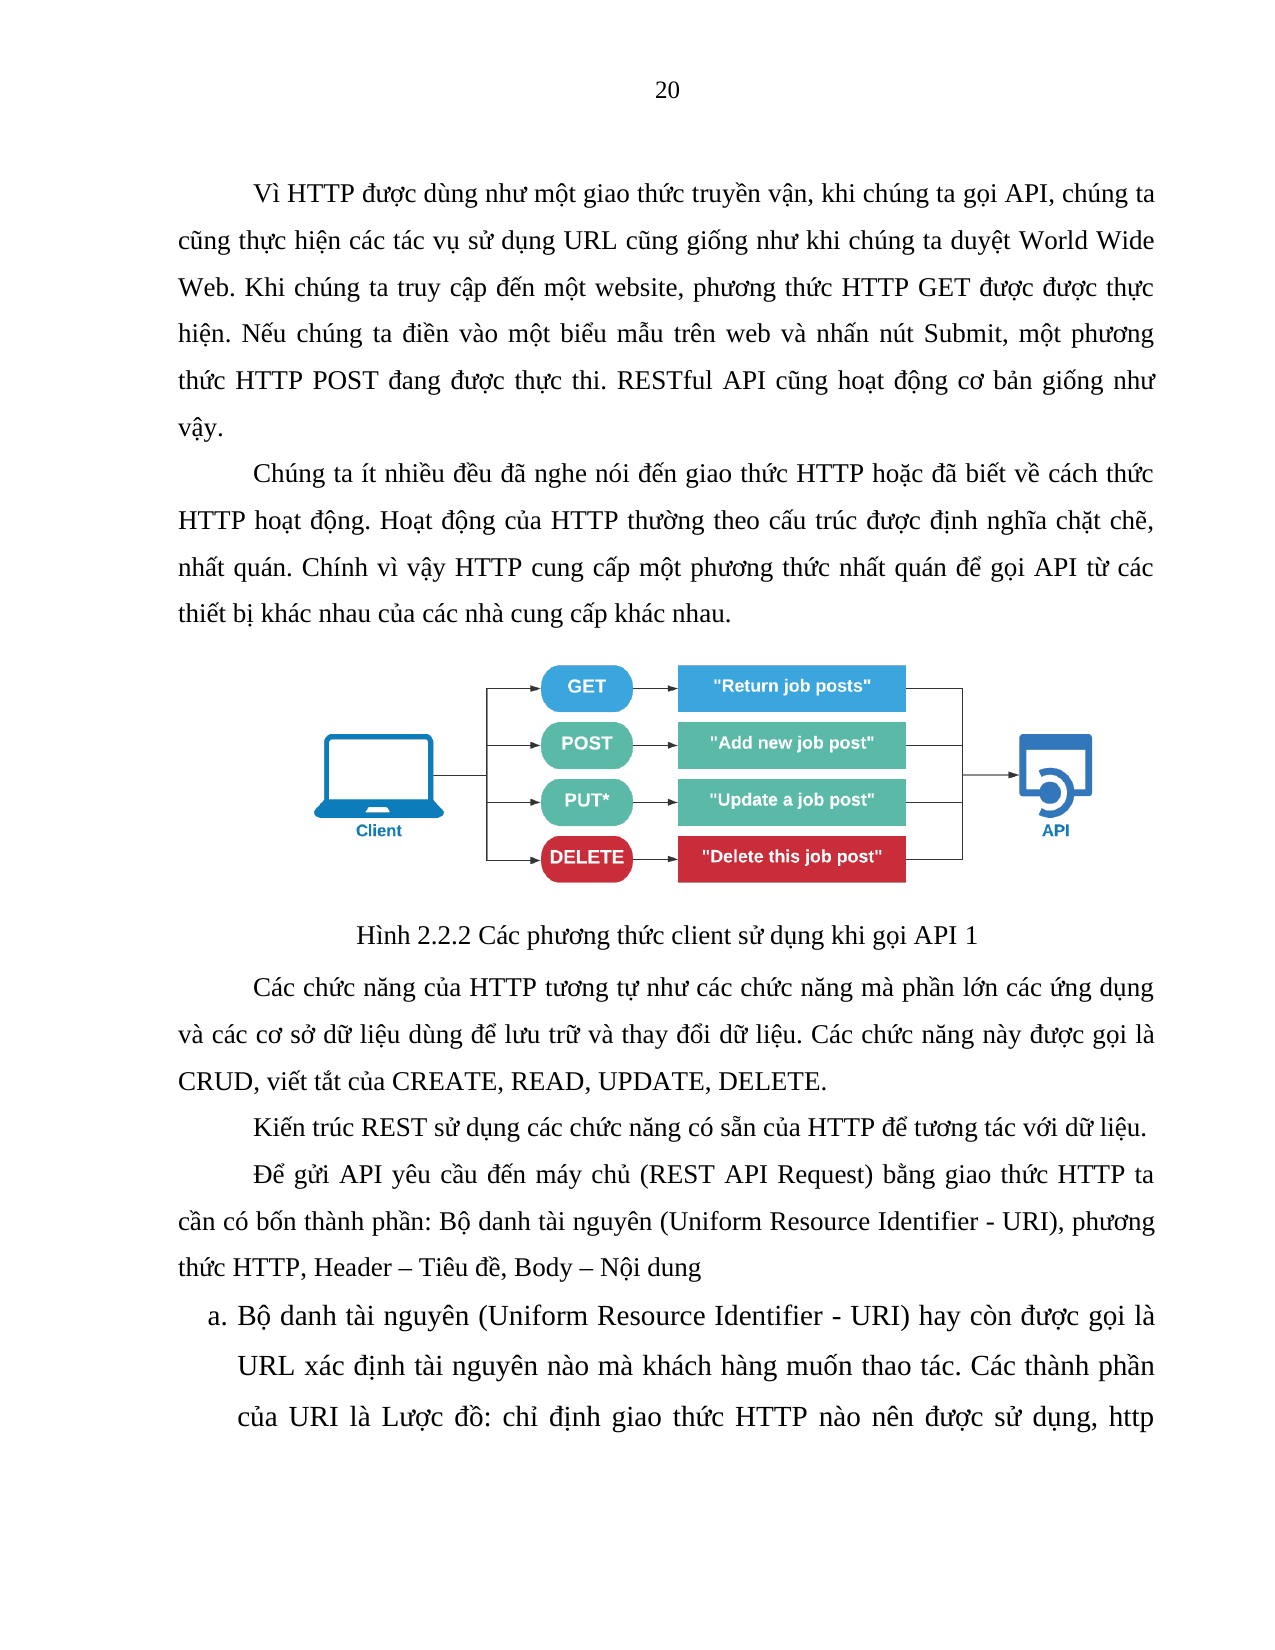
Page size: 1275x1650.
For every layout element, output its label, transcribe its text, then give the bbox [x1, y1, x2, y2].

text Vì HTTP được dùng như một giao thức truyền vận, khi chúng ta gọi API, chúng ta cũng thực hiện các tác vụ sử dụng URL cũng giống như khi chúng ta duyệt World Wide Web. Khi chúng ta truy cập đến một website, phương thức HTTP GET được được thực hiện. Nếu chúng ta điền vào một biểu mẫu trên web và nhấn nút Submit, một phương thức HTTP POST đang được thực thi. RESTful API cũng hoạt động cơ bản giống như vậy. [178, 178, 1156, 442]
text Kiến trúc REST sử dụng các chức năng có sẵn của HTTP để tương tác với dữ liệu. [178, 1111, 1156, 1143]
picture [301, 644, 1109, 904]
text Hình 2.2.2 Các phương thức client sử dụng khi gọi API 1 [178, 919, 1156, 951]
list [207, 1298, 1156, 1432]
text Các chức năng của HTTP tương tự như các chức năng mà phần lớn các ứng dụng và các cơ sở dữ liệu dùng để lưu trữ và thay đổi dữ liệu. Các chức năng này được gọi là CRUD, viết tắt của CREATE, READ, UPDATE, DELETE. [178, 971, 1156, 1096]
text Chúng ta ít nhiều đều đã nghe nói đến giao thức HTTP hoặc đã biết về cách thức HTTP hoạt động. Hoạt động của HTTP thường theo cấu trúc được định nghĩa chặt chẽ, nhất quán. Chính vì vậy HTTP cung cấp một phương thức nhất quán để gọi API từ các thiết bị khác nhau của các nhà cung cấp khác nhau. [178, 458, 1156, 629]
text Để gửi API yêu cầu đến máy chủ (REST API Request) bằng giao thức HTTP ta cần có bốn thành phần: Bộ danh tài nguyên (Uniform Resource Identifier - URI), phương thức HTTP, Header – Tiêu đề, Body – Nội dung [178, 1158, 1156, 1283]
